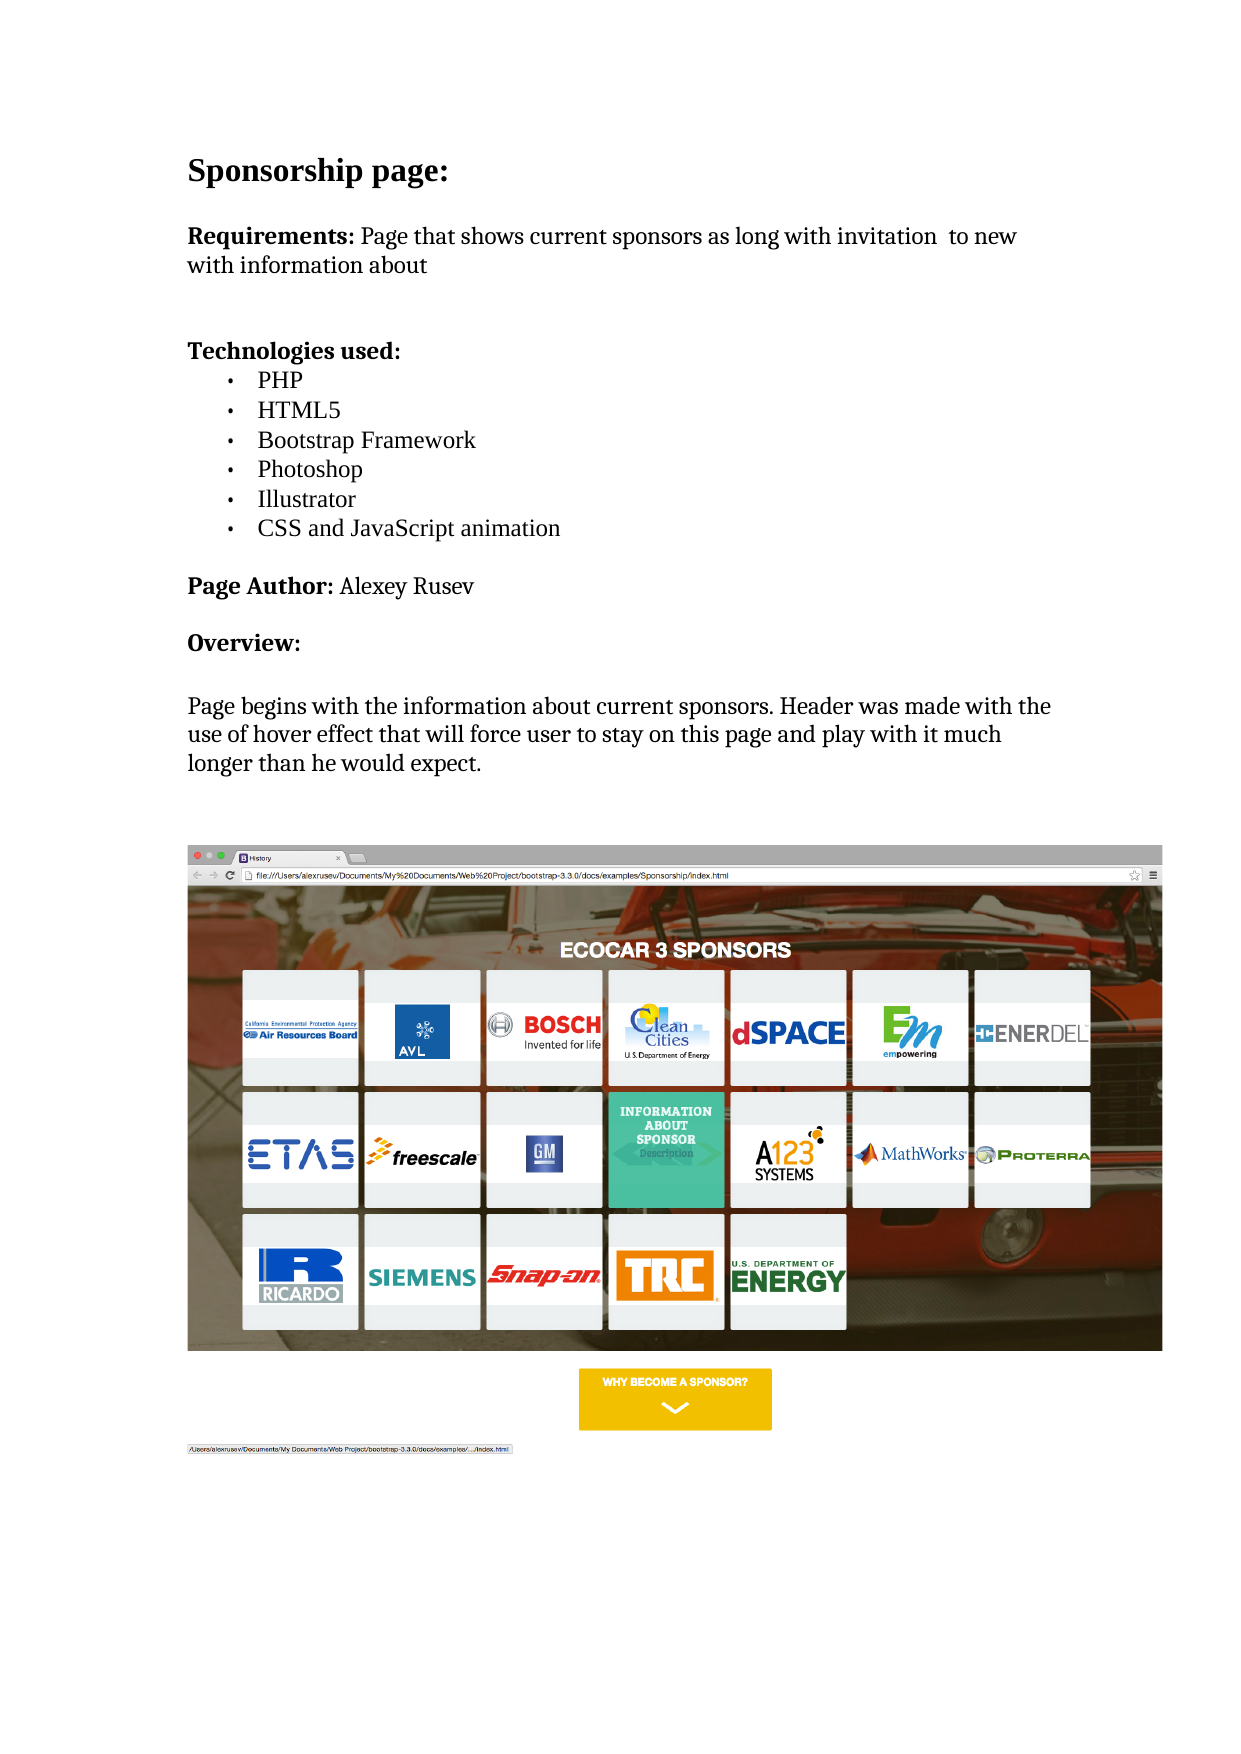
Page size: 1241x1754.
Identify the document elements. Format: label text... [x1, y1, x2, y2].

text Page Author: Alexey Rusev [187, 572, 1053, 601]
list CSS and JavaScript animation [225, 513, 1053, 543]
list HTML5 [225, 395, 1053, 425]
picture [187, 845, 1163, 1454]
text Overview: [187, 629, 1053, 658]
list Bootstrap Framework [225, 425, 1053, 454]
text Technologies used: [187, 337, 1053, 366]
text Page begins with the information about current sponsors. Header was made with the use of hover effect that will force user to stay on this page and play with it much longer than he would expect. [187, 692, 1053, 778]
list PHP [225, 366, 1053, 395]
list Illustrator [225, 484, 1053, 513]
text Requirements: Page that shows current sponsors as long with invitation to new with information about [187, 222, 1053, 279]
list Photoshop [225, 454, 1053, 484]
subtitle Sponsorship page: [187, 150, 1053, 188]
